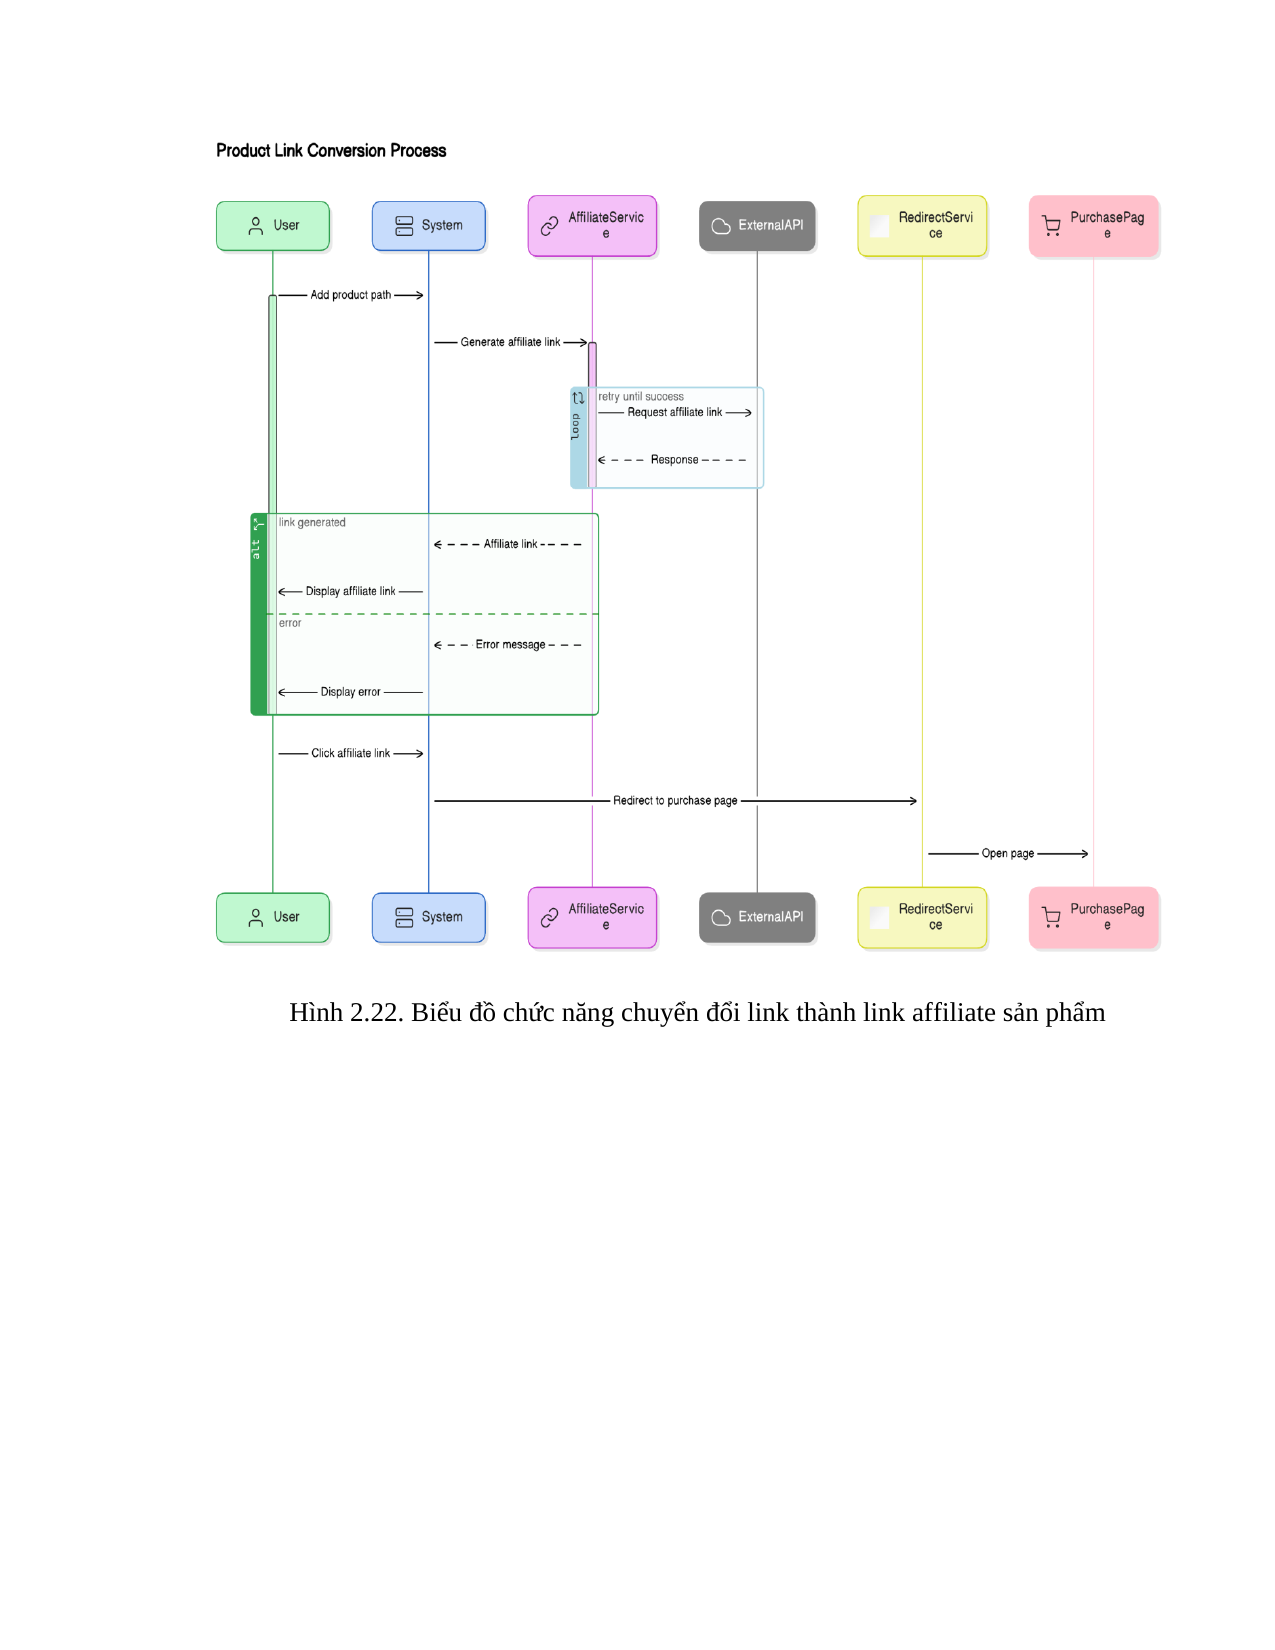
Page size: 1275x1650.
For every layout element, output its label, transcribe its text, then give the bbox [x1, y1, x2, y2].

picture [197, 118, 1166, 957]
text Hình 2.22. Biểu đồ chức năng chuyển đổi link thành link affiliate sản phẩm [209, 996, 1186, 1027]
